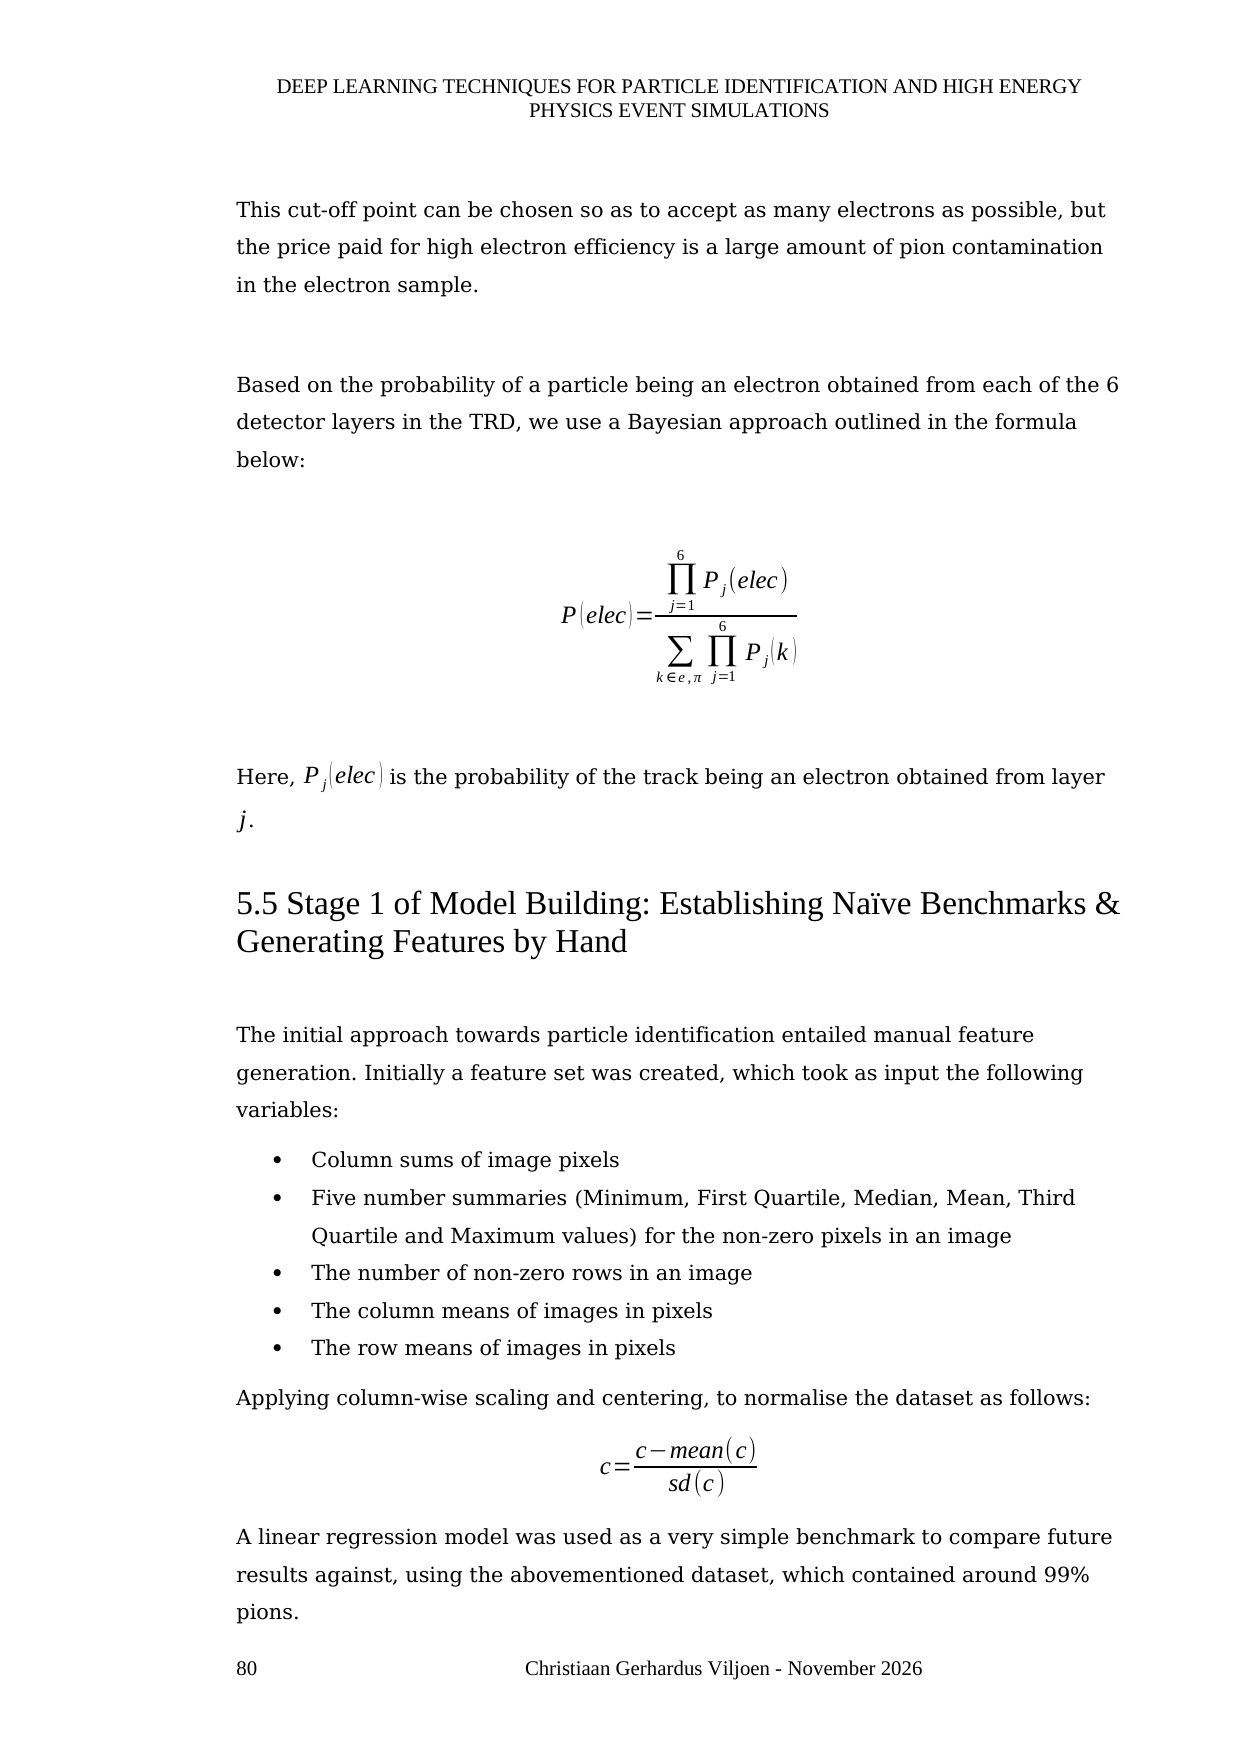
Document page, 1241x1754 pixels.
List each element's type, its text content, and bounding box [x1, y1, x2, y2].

text The initial approach towards particle identification entailed manual feature generation. Initially a feature set was created, which took as input the following variables: [236, 1022, 1122, 1122]
subtitle Stage 1 of Model Building: Establishing Naïve Benchmarks & Generating Features by Hand [236, 883, 1122, 960]
list The number of non-zero rows in an image [274, 1260, 1122, 1285]
list The column means of images in pixels [274, 1297, 1122, 1323]
list Five number summaries (Minimum, First Quartile, Median, Mean, Third Quartile and Maximum values) for the non-zero pixels in an image [274, 1185, 1122, 1247]
text Here, is the probability of the track being an electron obtained from layer . [236, 760, 1122, 833]
text Based on the probability of a particle being an electron obtained from each of the 6 detector layers in the TRD, we use a Bayesian approach outlined in the formula below: [236, 371, 1122, 471]
text This cut-off point can be chosen so as to accept as many electrons as possible, but the price paid for high electron efficiency is a large amount of pion contamination in the electron sample. [236, 196, 1122, 296]
text Applying column-wise scaling and centering, to normalise the dataset as follows: [236, 1385, 1122, 1410]
text A linear regression model was used as a very simple benchmark to compare future results against, using the abovementioned dataset, which contained around 99% pions. [236, 1524, 1122, 1624]
list Column sums of image pixels [274, 1147, 1122, 1172]
list The row means of images in pixels [274, 1335, 1122, 1360]
